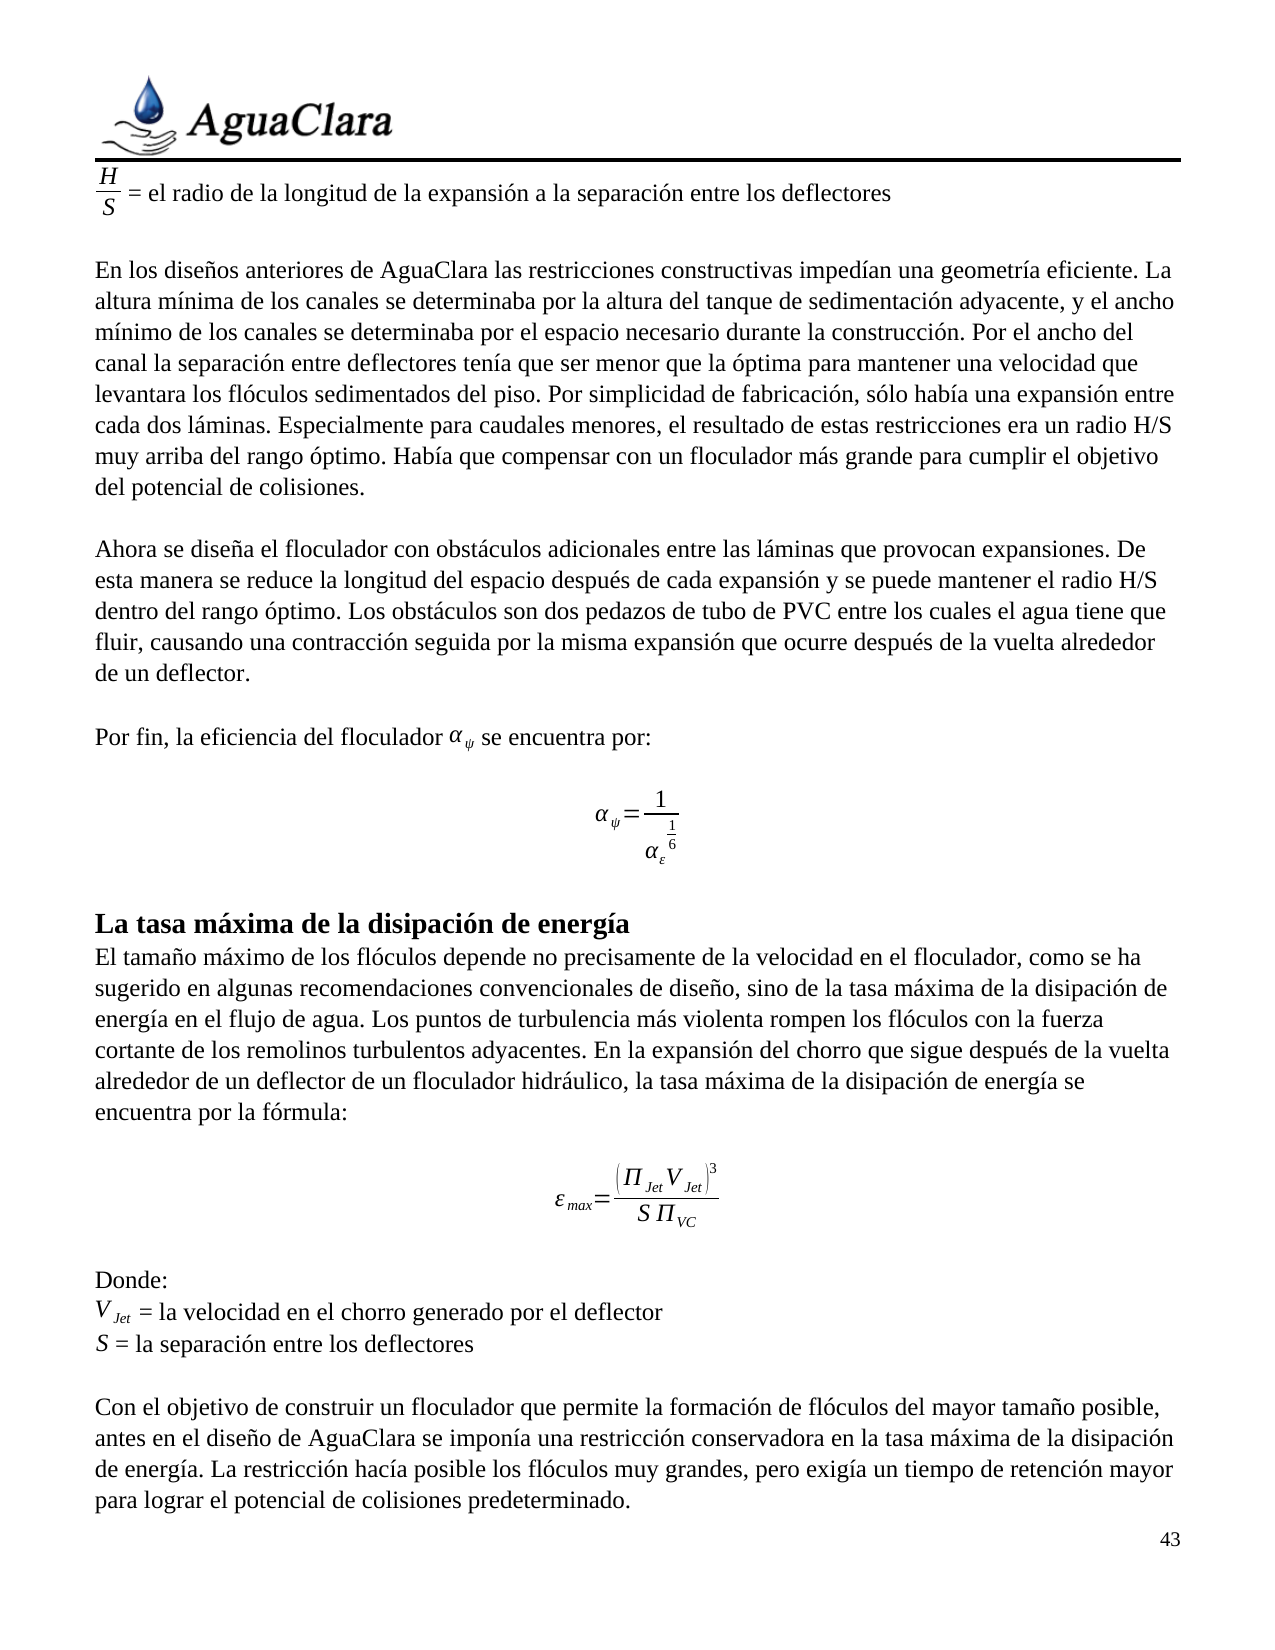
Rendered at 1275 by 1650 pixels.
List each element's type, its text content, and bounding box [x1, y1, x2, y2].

text El tamaño máximo de los flóculos depende no precisamente de la velocidad en el floculador, como se ha sugerido en algunas recomendaciones convencionales de diseño, sino de la tasa máxima de la disipación de energía en el flujo de agua. Los puntos de turbulencia más violenta rompen los flóculos con la fuerza cortante de los remolinos turbulentos adyacentes. En la expansión del chorro que sigue después de la vuelta alrededor de un deflector de un floculador hidráulico, la tasa máxima de la disipación de energía se encuentra por la fórmula: [94, 942, 1181, 1126]
text Ahora se diseña el floculador con obstáculos adicionales entre las láminas que provocan expansiones. De esta manera se reduce la longitud del espacio después de cada expansión y se puede mantener el radio H/S dentro del rango óptimo. Los obstáculos son dos pedazos de tubo de PVC entre los cuales el agua tiene que fluir, causando una contracción seguida por la misma expansión que ocurre después de la vuelta alrededor de un deflector. [94, 534, 1181, 687]
text En los diseños anteriores de AguaClara las restricciones constructivas impedían una geometría eficiente. La altura mínima de los canales se determinaba por la altura del tanque de sedimentación adyacente, y el ancho mínimo de los canales se determinaba por el espacio necesario durante la construcción. Por el ancho del canal la separación entre deflectores tenía que ser menor que la óptima para mantener una velocidad que levantara los flóculos sedimentados del piso. Por simplicidad de fabricación, sólo había una expansión entre cada dos láminas. Especialmente para caudales menores, el resultado de estas restricciones era un radio H/S muy arriba del rango óptimo. Había que compensar con un floculador más grande para cumplir el objetivo del potencial de colisiones. [94, 255, 1181, 501]
text Con el objetivo de construir un floculador que permite la formación de flóculos del mayor tamaño posible, antes en el diseño de AguaClara se imponía una restricción conservadora en la tasa máxima de la disipación de energía. La restricción hacía posible los flóculos muy grandes, pero exigía un tiempo de retención mayor para lograr el potencial de colisiones predeterminado. [94, 1392, 1181, 1513]
text = la velocidad en el chorro generado por el deflector [94, 1296, 1181, 1327]
subtitle La tasa máxima de la disipación de energía [94, 906, 1181, 939]
picture [94, 75, 412, 158]
text = el radio de la longitud de la expansión a la separación entre los deflectores [94, 162, 1181, 221]
text Por fin, la eficiencia del floculador se encuentra por: [94, 720, 1181, 752]
text Donde: [94, 1265, 1181, 1293]
text = la separación entre los deflectores [94, 1329, 1181, 1358]
